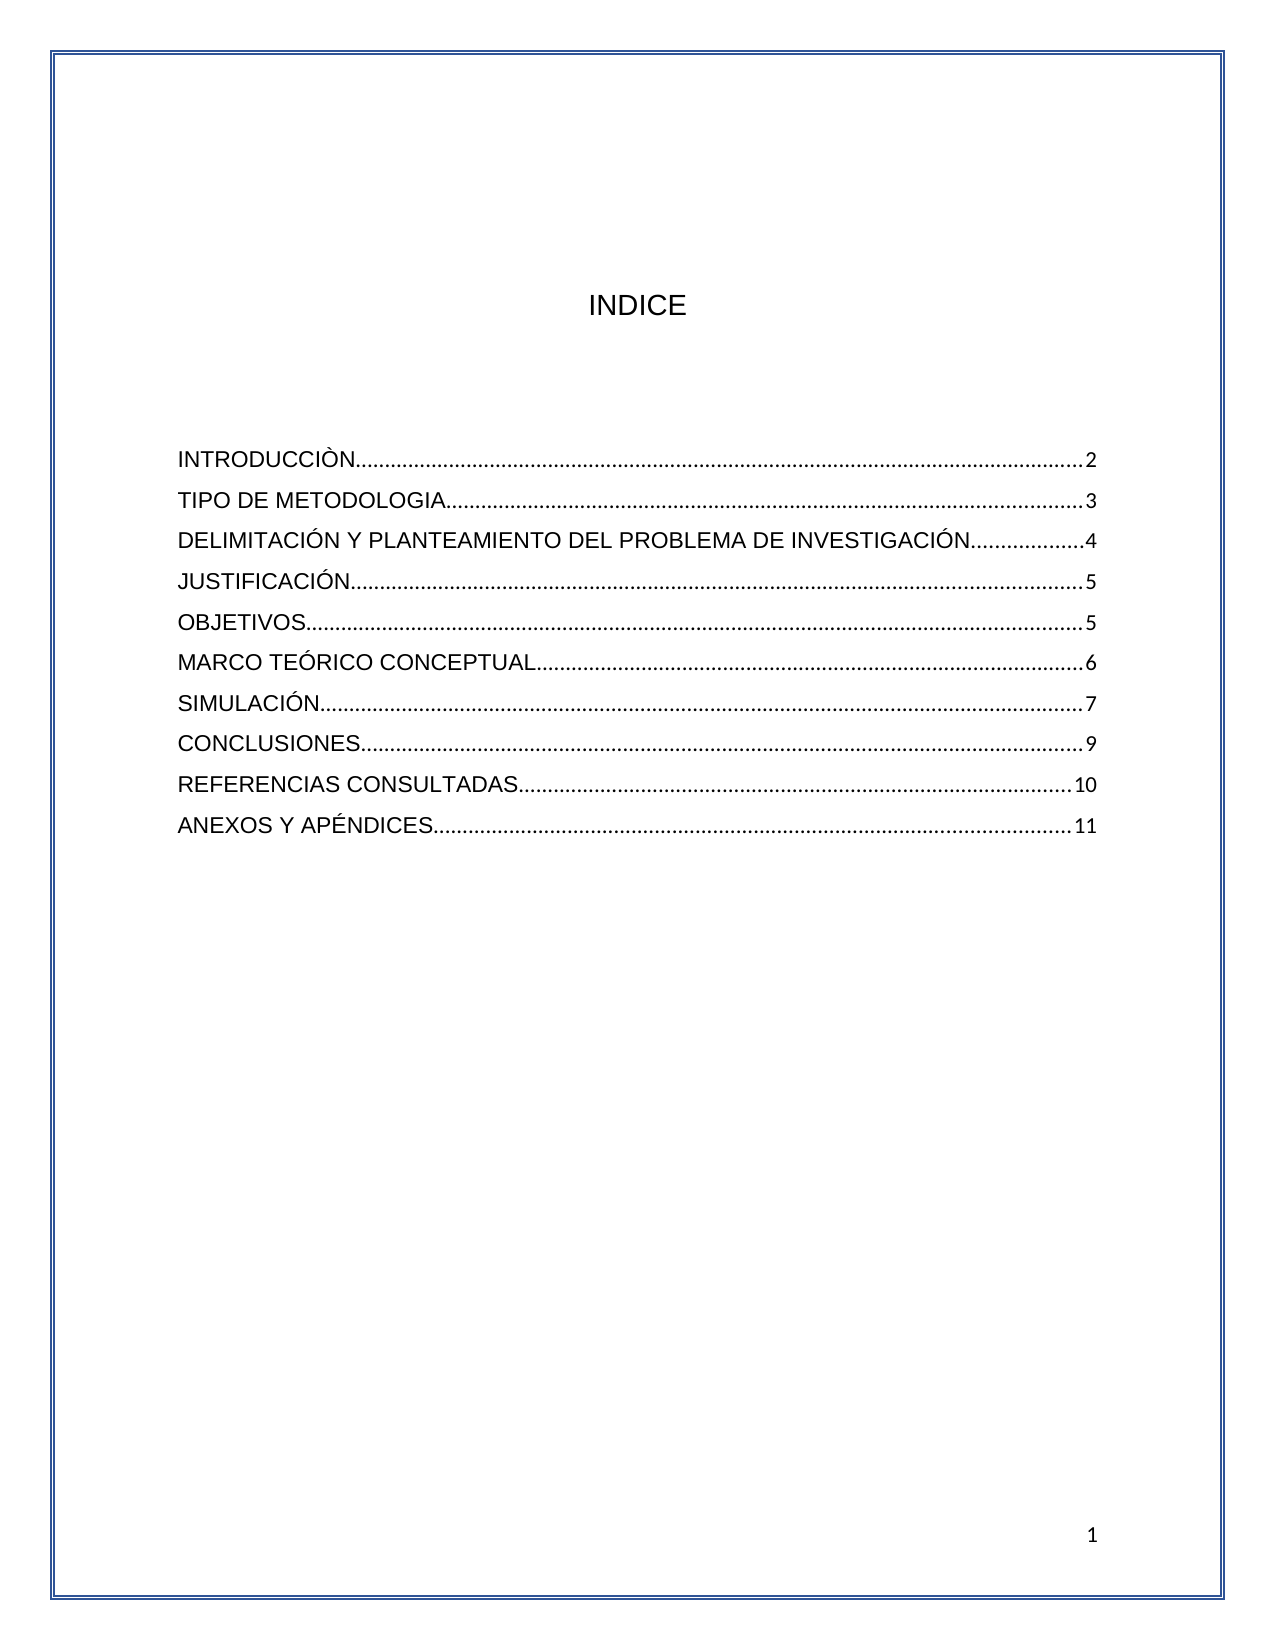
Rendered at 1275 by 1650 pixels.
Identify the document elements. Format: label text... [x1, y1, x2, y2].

text INDICE [177, 288, 1098, 322]
